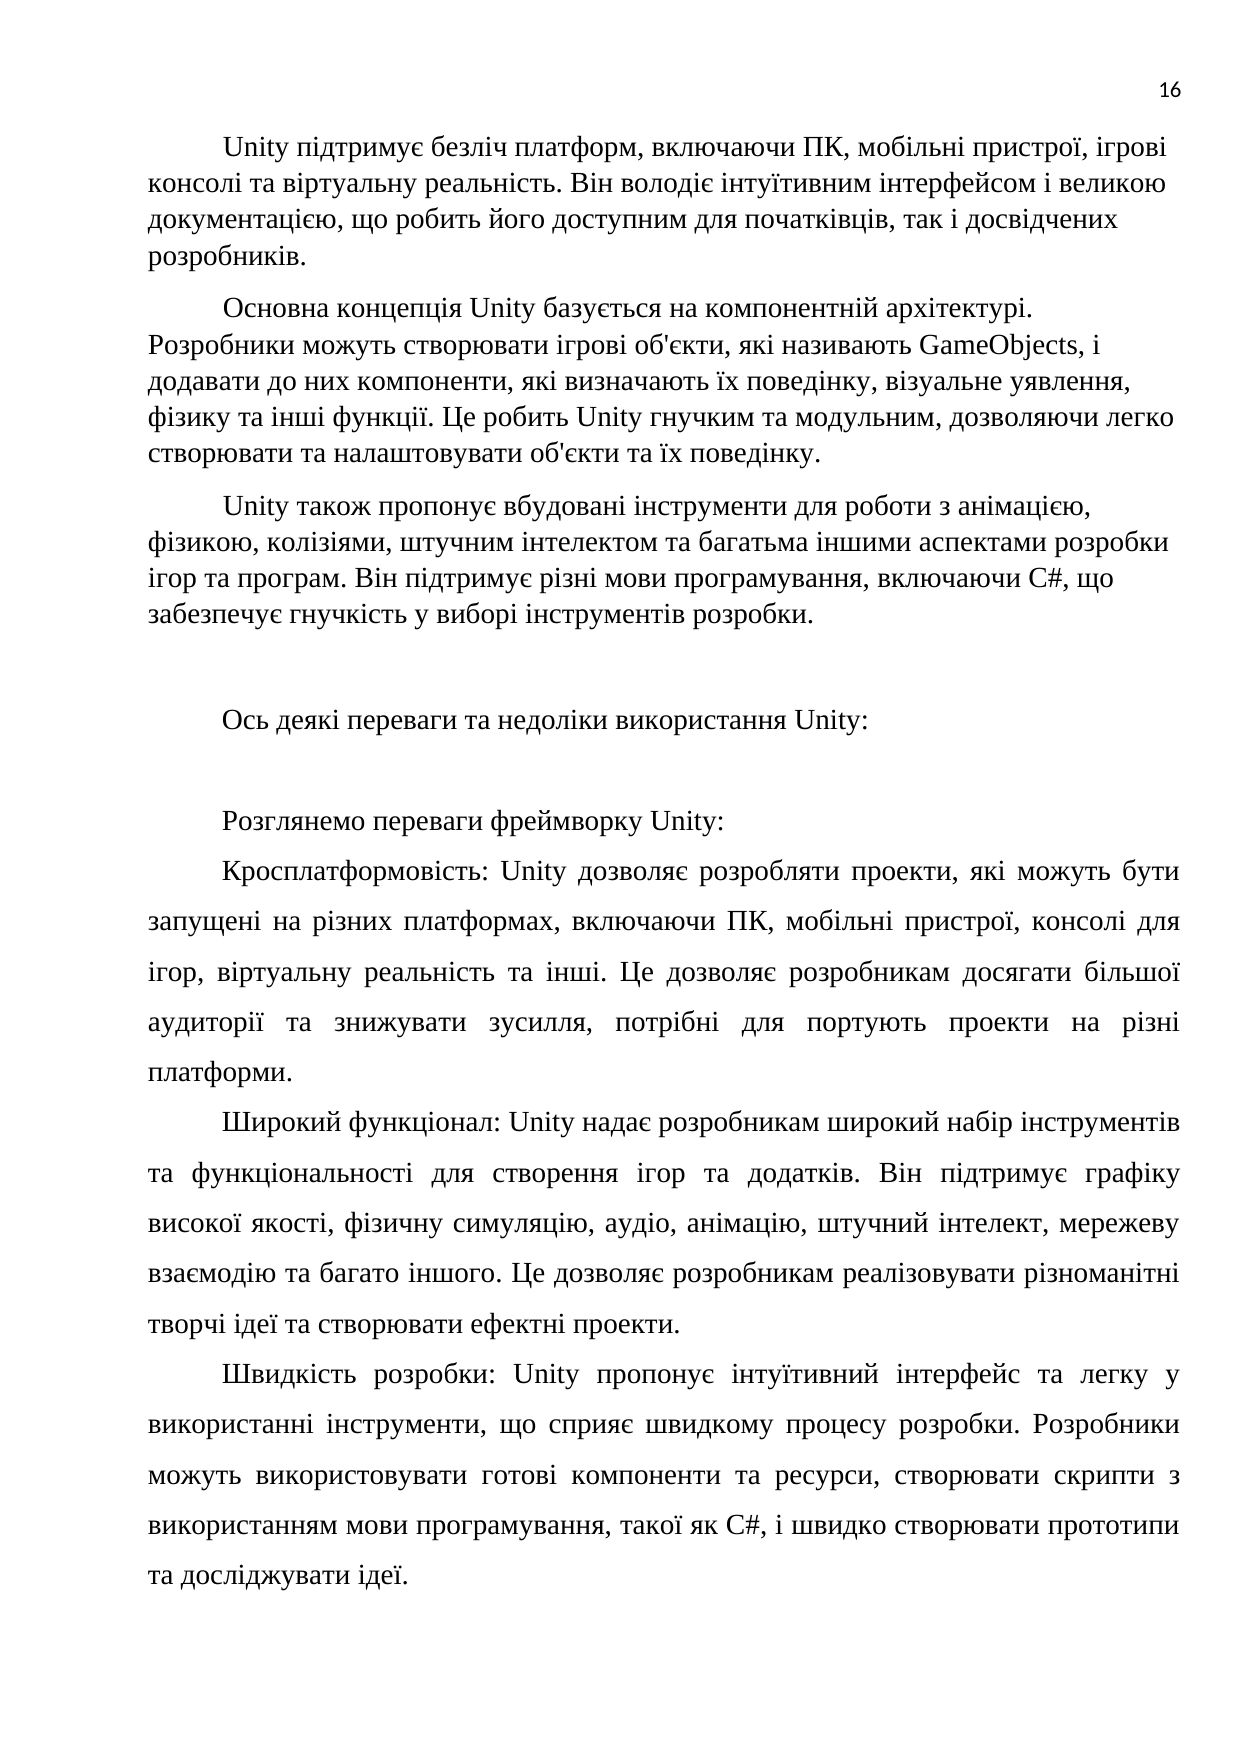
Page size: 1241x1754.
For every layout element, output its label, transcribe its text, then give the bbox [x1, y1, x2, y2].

text Unity підтримує безліч платформ, включаючи ПК, мобільні пристрої, ігрові консолі та віртуальну реальність. Він володіє інтуїтивним інтерфейсом і великою документацією, що робить його доступним для початківців, так і досвідчених розробників. [148, 129, 1181, 271]
text Ось деякі переваги та недоліки використання Unity: [148, 702, 1181, 736]
text Швидкість розробки: Unity пропонує інтуїтивний інтерфейс та легку у використанні інструменти, що сприяє швидкому процесу розробки. Розробники можуть використовувати готові компоненти та ресурси, створювати скрипти з використанням мови програмування, такої як C#, і швидко створювати прототипи та досліджувати ідеї. [148, 1356, 1181, 1591]
text Unity також пропонує вбудовані інструменти для роботи з анімацією, фізикою, колізіями, штучним інтелектом та багатьма іншими аспектами розробки ігор та програм. Він підтримує різні мови програмування, включаючи C#, що забезпечує гнучкість у виборі інструментів розробки. [148, 488, 1181, 630]
text Кросплатформовість: Unity дозволяє розробляти проекти, які можуть бути запущені на різних платформах, включаючи ПК, мобільні пристрої, консолі для ігор, віртуальну реальність та інші. Це дозволяє розробникам досягати більшої аудиторії та знижувати зусилля, потрібні для портують проекти на різні платформи. [148, 853, 1181, 1088]
text Основна концепція Unity базується на компонентній архітектурі. Розробники можуть створювати ігрові об'єкти, які називають GameObjects, і додавати до них компоненти, які визначають їх поведінку, візуальне уявлення, фізику та інші функції. Це робить Unity гнучким та модульним, дозволяючи легко створювати та налаштовувати об'єкти та їх поведінку. [148, 291, 1181, 469]
text Широкий функціонал: Unity надає розробникам широкий набір інструментів та функціональності для створення ігор та додатків. Він підтримує графіку високої якості, фізичну симуляцію, аудіо, анімацію, штучний інтелект, мережеву взаємодію та багато іншого. Це дозволяє розробникам реалізовувати різноманітні творчі ідеї та створювати ефектні проекти. [148, 1104, 1181, 1339]
text Розглянемо переваги фреймворку Unity: [148, 803, 1181, 836]
